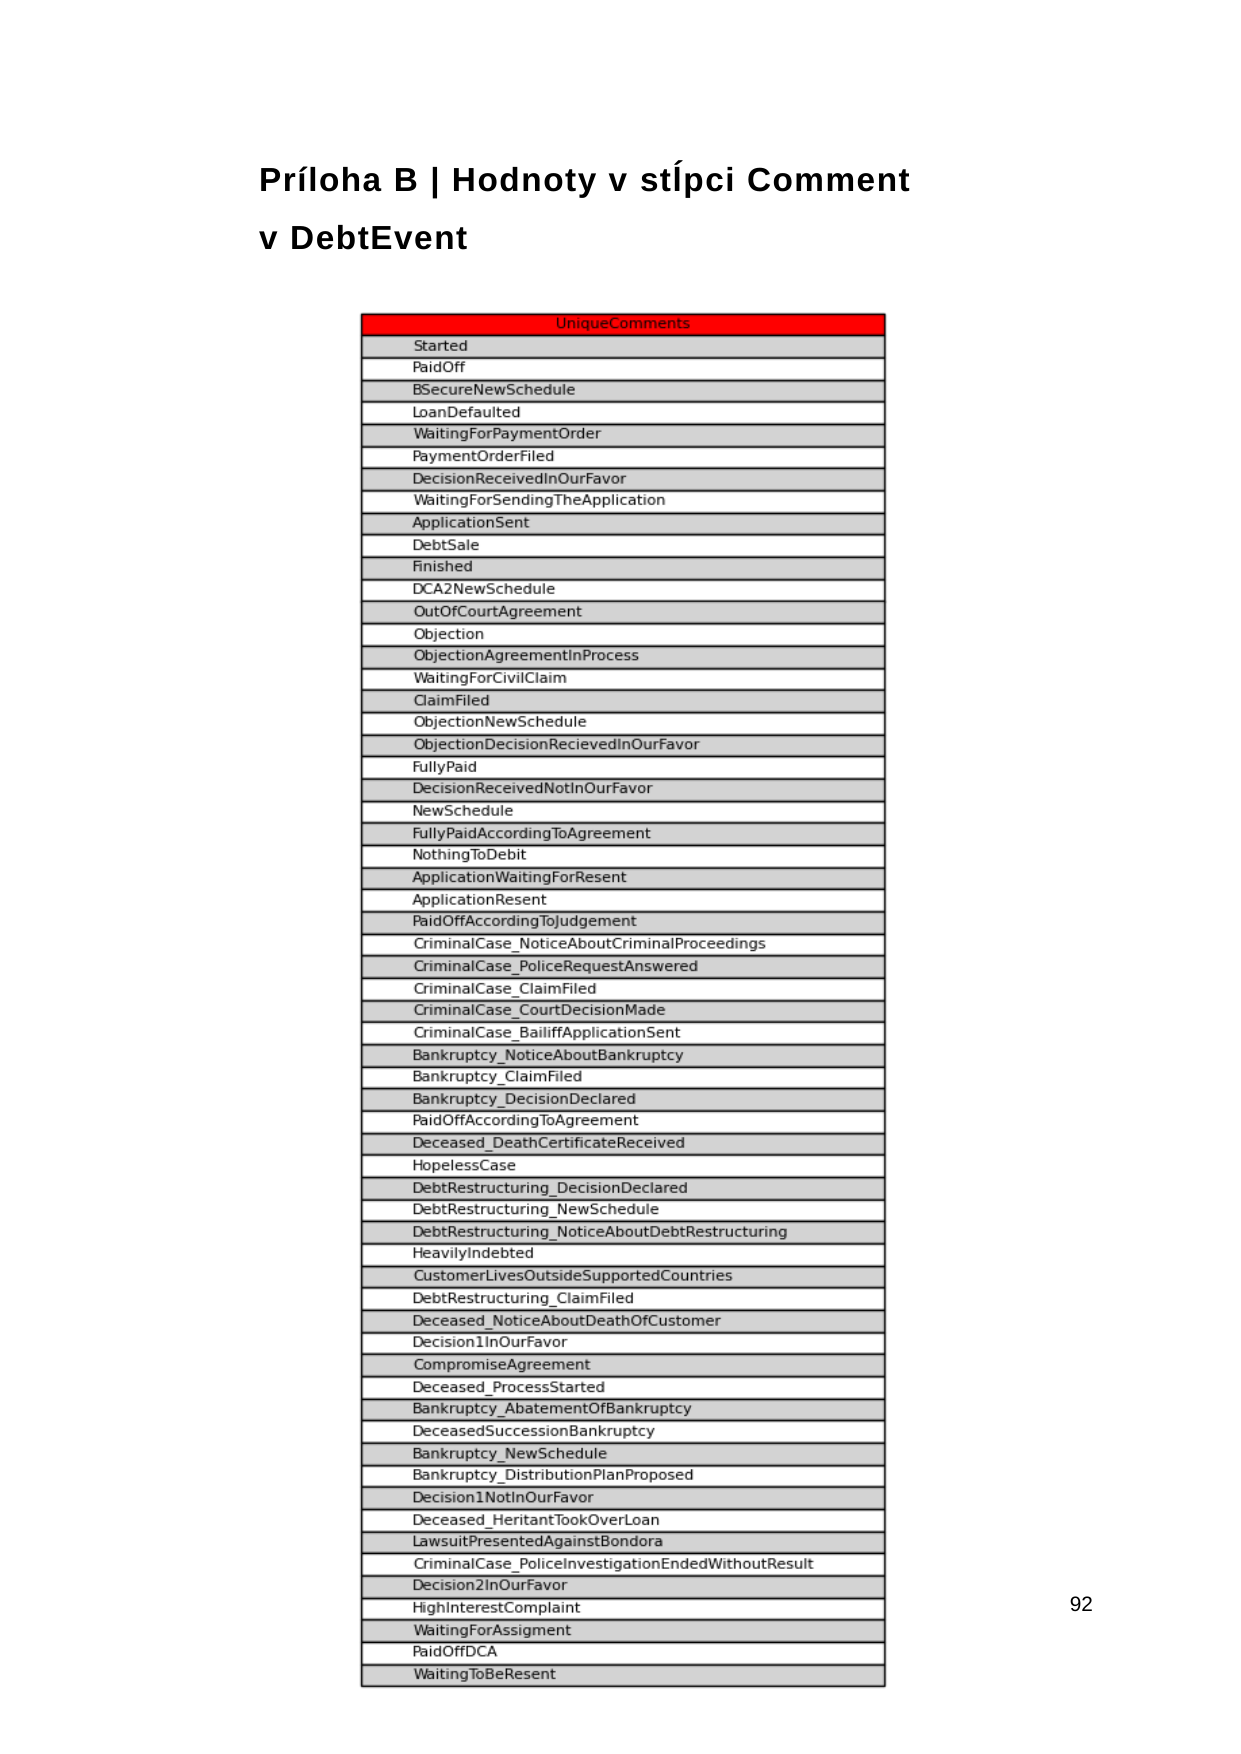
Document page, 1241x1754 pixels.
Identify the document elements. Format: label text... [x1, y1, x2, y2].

picture [276, 262, 948, 1717]
list Príloha B | Hodnoty v stĺpci Comment v DebtEvent [259, 160, 1092, 256]
